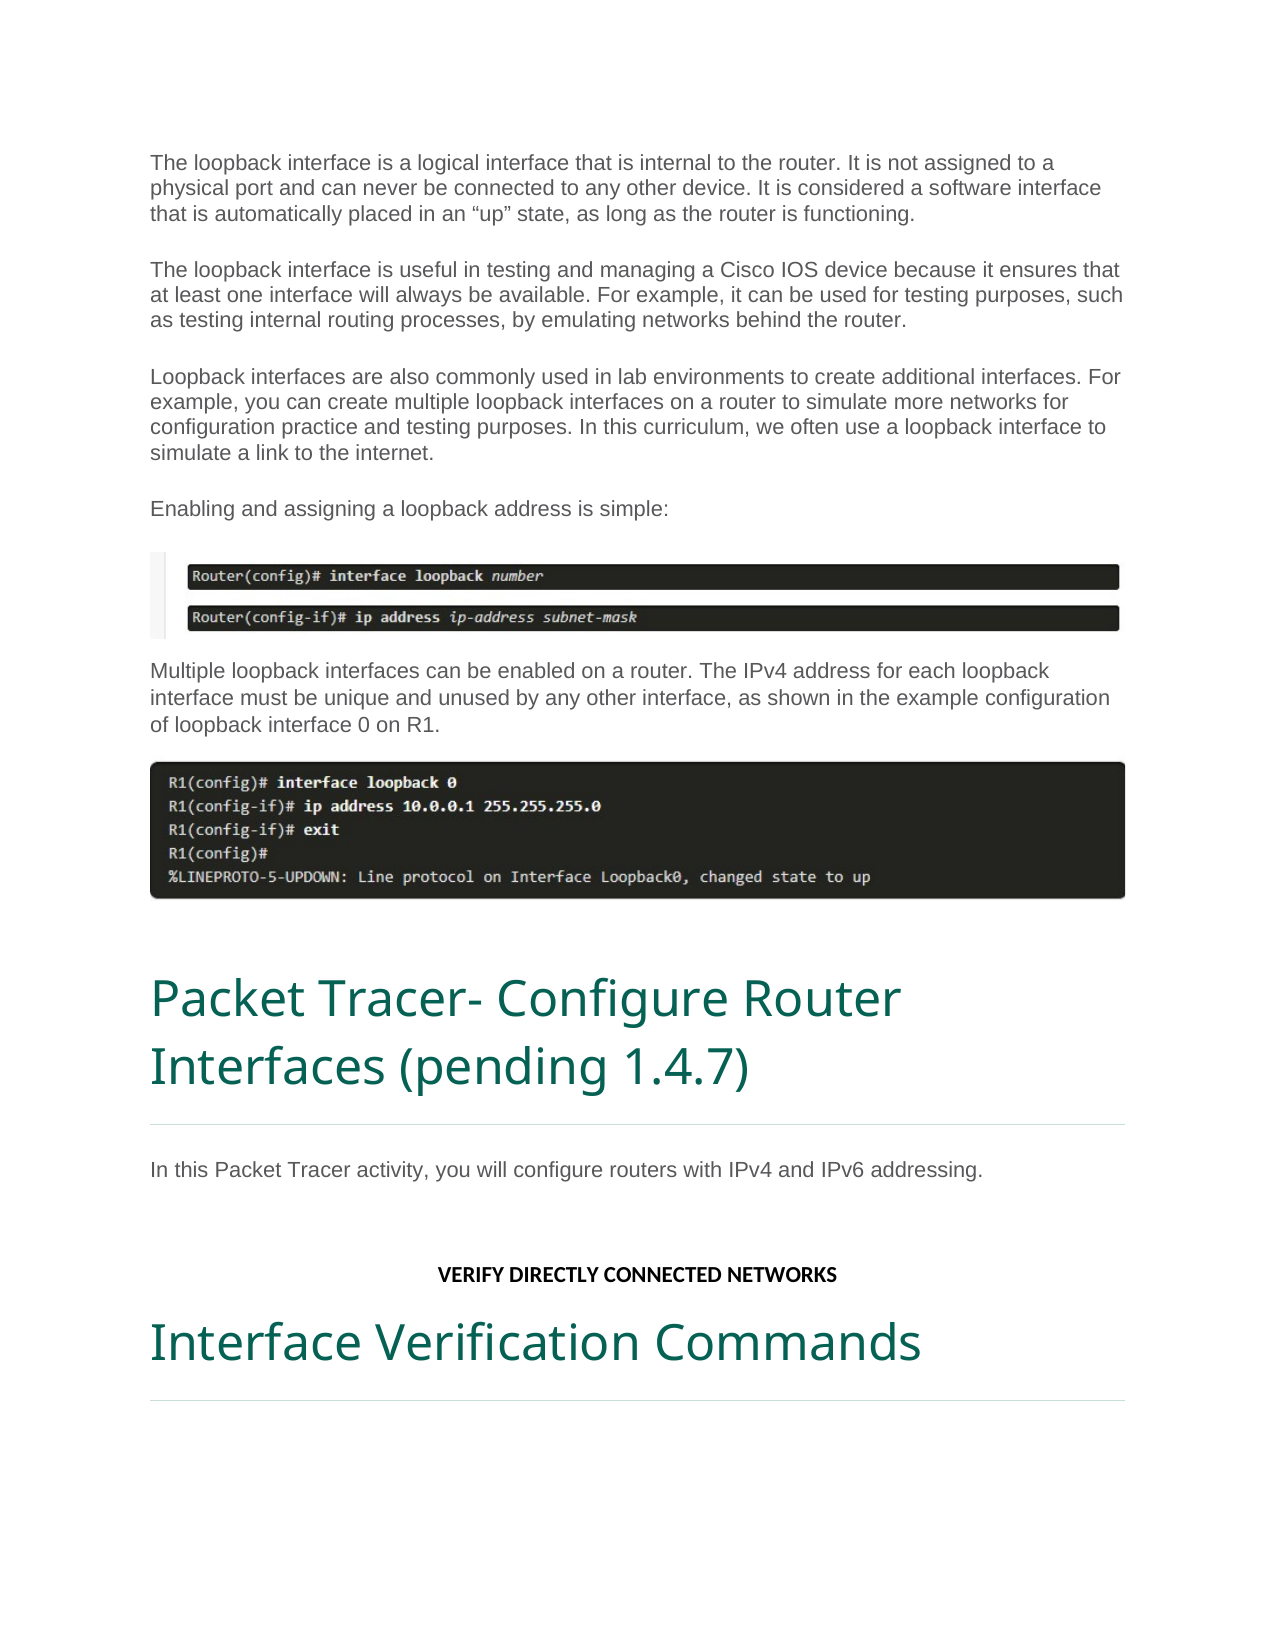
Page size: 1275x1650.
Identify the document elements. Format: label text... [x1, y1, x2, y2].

picture [150, 756, 1125, 901]
subtitle Packet Tracer- Configure Router Interfaces (pending 1.4.7) [150, 901, 1125, 1124]
text VERIFY DIRECTLY CONNECTED NETWORKS [150, 1260, 1125, 1288]
subtitle Interface Verification Commands [150, 1307, 1125, 1400]
text The loopback interface is useful in testing and managing a Cisco IOS device because it ensures that at least one interface will always be available. For example, it can be used for testing purposes, such as testing internal routing processes, by emulating networks behind the router. [150, 257, 1125, 332]
text Loopback interfaces are also commonly used in lab environments to create additional interfaces. For example, you can create multiple loopback interfaces on a router to simulate more networks for configuration practice and testing purposes. In this curriculum, we often use a loopback interface to simulate a link to the internet. [150, 364, 1125, 464]
text Enabling and assigning a loopback address is simple: [150, 496, 1125, 521]
text Multiple loopback interfaces can be enabled on a router. The IPv4 address for each loopback interface must be unique and unused by any other interface, as shown in the example configuration of loopback interface 0 on R1. [150, 658, 1125, 737]
text In this Packet Tracer activity, you will configure routers with IPv4 and IPv6 addressing. [150, 1157, 1125, 1182]
text The loopback interface is a logical interface that is internal to the router. It is not assigned to a physical port and can never be connected to any other device. It is considered a software interface that is automatically placed in an “up” state, as long as the router is functioning. [150, 150, 1125, 226]
picture [150, 552, 1125, 639]
